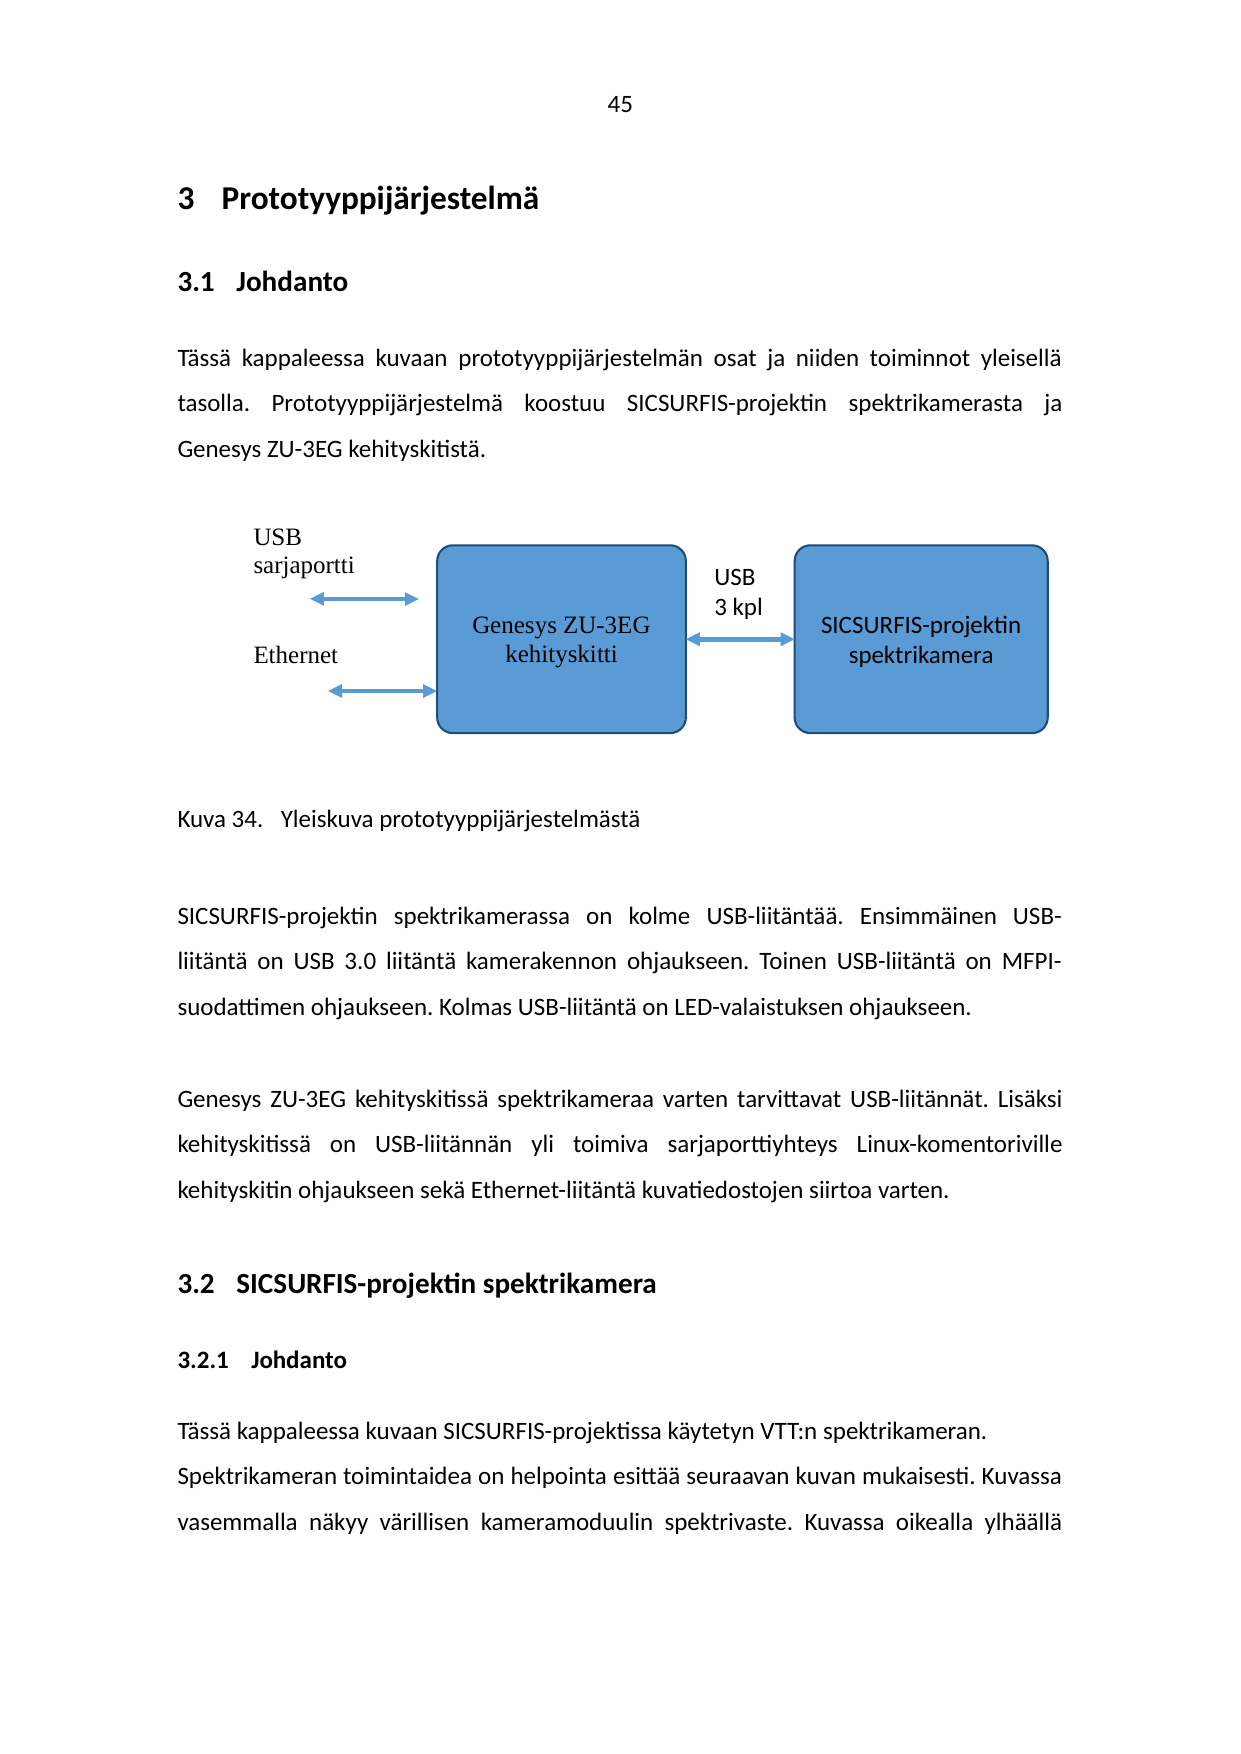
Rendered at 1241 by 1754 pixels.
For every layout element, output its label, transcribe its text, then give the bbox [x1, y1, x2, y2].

text SICSURFIS-projektin spektrikamerassa on kolme USB-liitäntää. Ensimmäinen USB-liitäntä on USB 3.0 liitäntä kamerakennon ohjaukseen. Toinen USB-liitäntä on MFPI-suodattimen ohjaukseen. Kolmas USB-liitäntä on LED-valaistuksen ohjaukseen. [177, 900, 1063, 1022]
subtitle SICSURFIS-projektin spektrikamera [177, 1266, 1063, 1301]
subtitle Johdanto [177, 1344, 1063, 1374]
text Genesys ZU-3EG kehityskitissä spektrikameraa varten tarvittavat USB-liitännät. Lisäksi kehityskitissä on USB-liitännän yli toimiva sarjaporttiyhteys Linux-komentoriville kehityskitin ohjaukseen sekä Ethernet-liitäntä kuvatiedostojen siirtoa varten. [177, 1083, 1063, 1205]
text Tässä kappaleessa kuvaan prototyyppijärjestelmän osat ja niiden toiminnot yleisellä tasolla. Prototyyppijärjestelmä koostuu SICSURFIS-projektin spektrikamerasta ja Genesys ZU-3EG kehityskitistä. [177, 342, 1063, 464]
text Tässä kappaleessa kuvaan SICSURFIS-projektissa käytetyn VTT:n spektrikameran. [177, 1415, 1063, 1445]
subtitle Prototyyppijärjestelmä [177, 177, 1063, 218]
subtitle Johdanto [177, 263, 1063, 299]
text Kuva 34. Yleiskuva prototyyppijärjestelmästä [177, 803, 1063, 833]
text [177, 1461, 1063, 1537]
